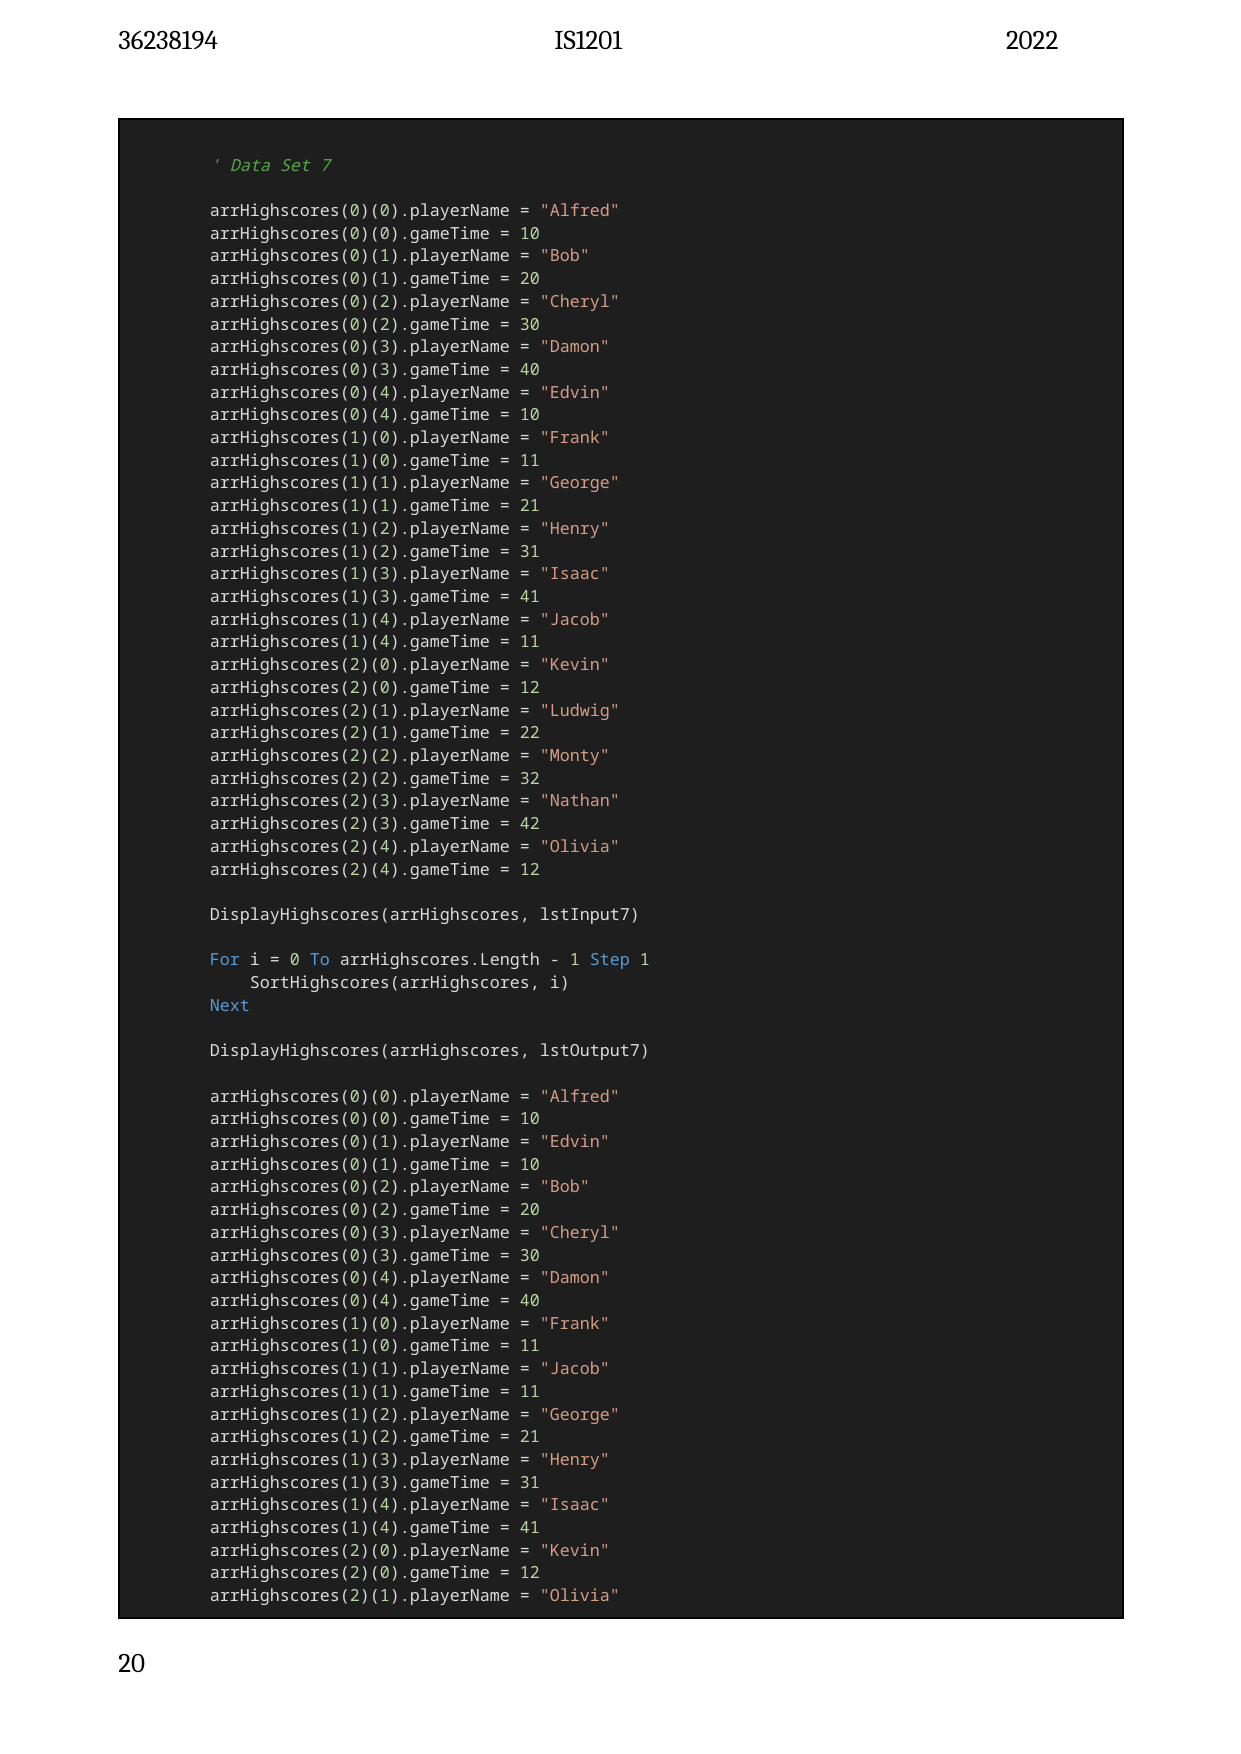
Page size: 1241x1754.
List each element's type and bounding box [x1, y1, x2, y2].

table_header [120, 120, 1122, 1617]
